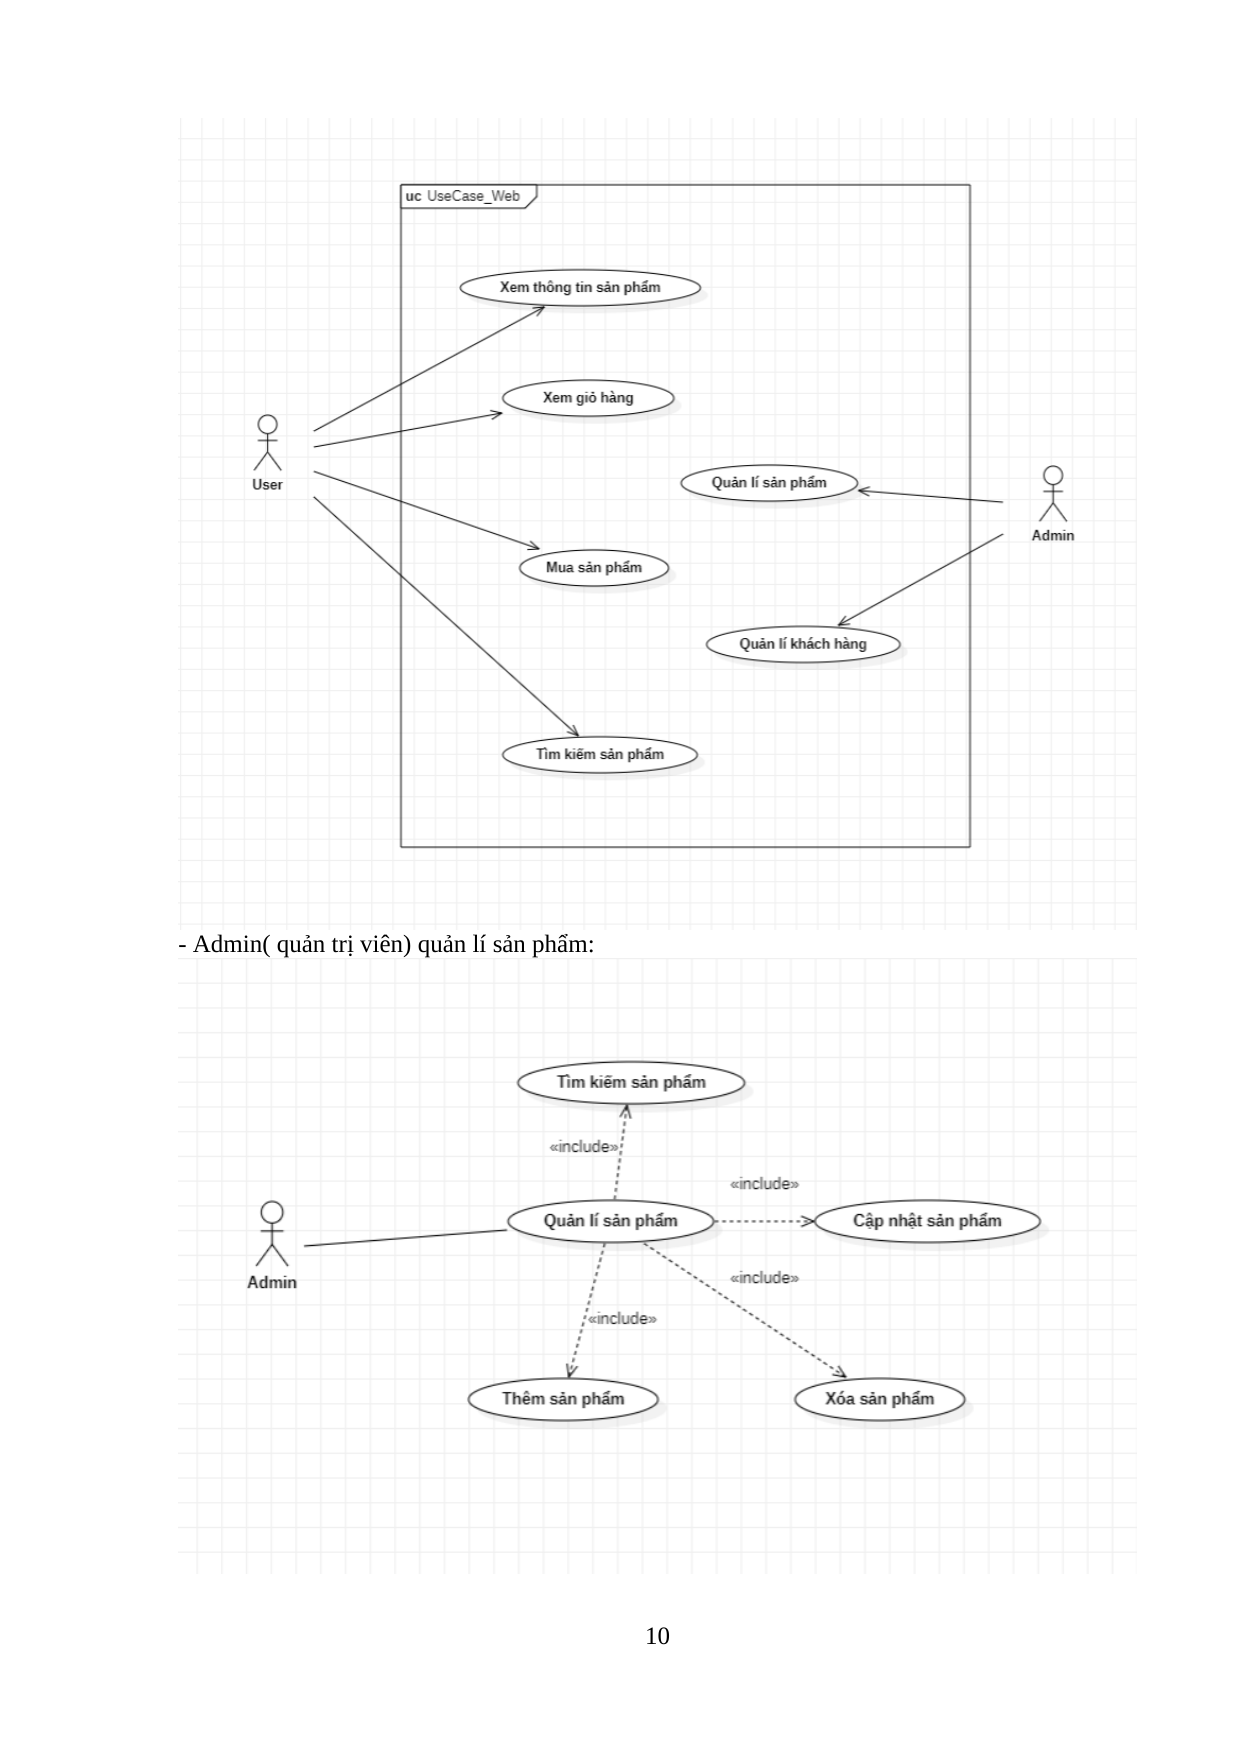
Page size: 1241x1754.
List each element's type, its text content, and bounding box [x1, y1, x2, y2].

picture [178, 958, 1137, 1574]
picture [178, 118, 1137, 930]
text - Admin( quản trị viên) quản lí sản phẩm: [178, 930, 1137, 958]
